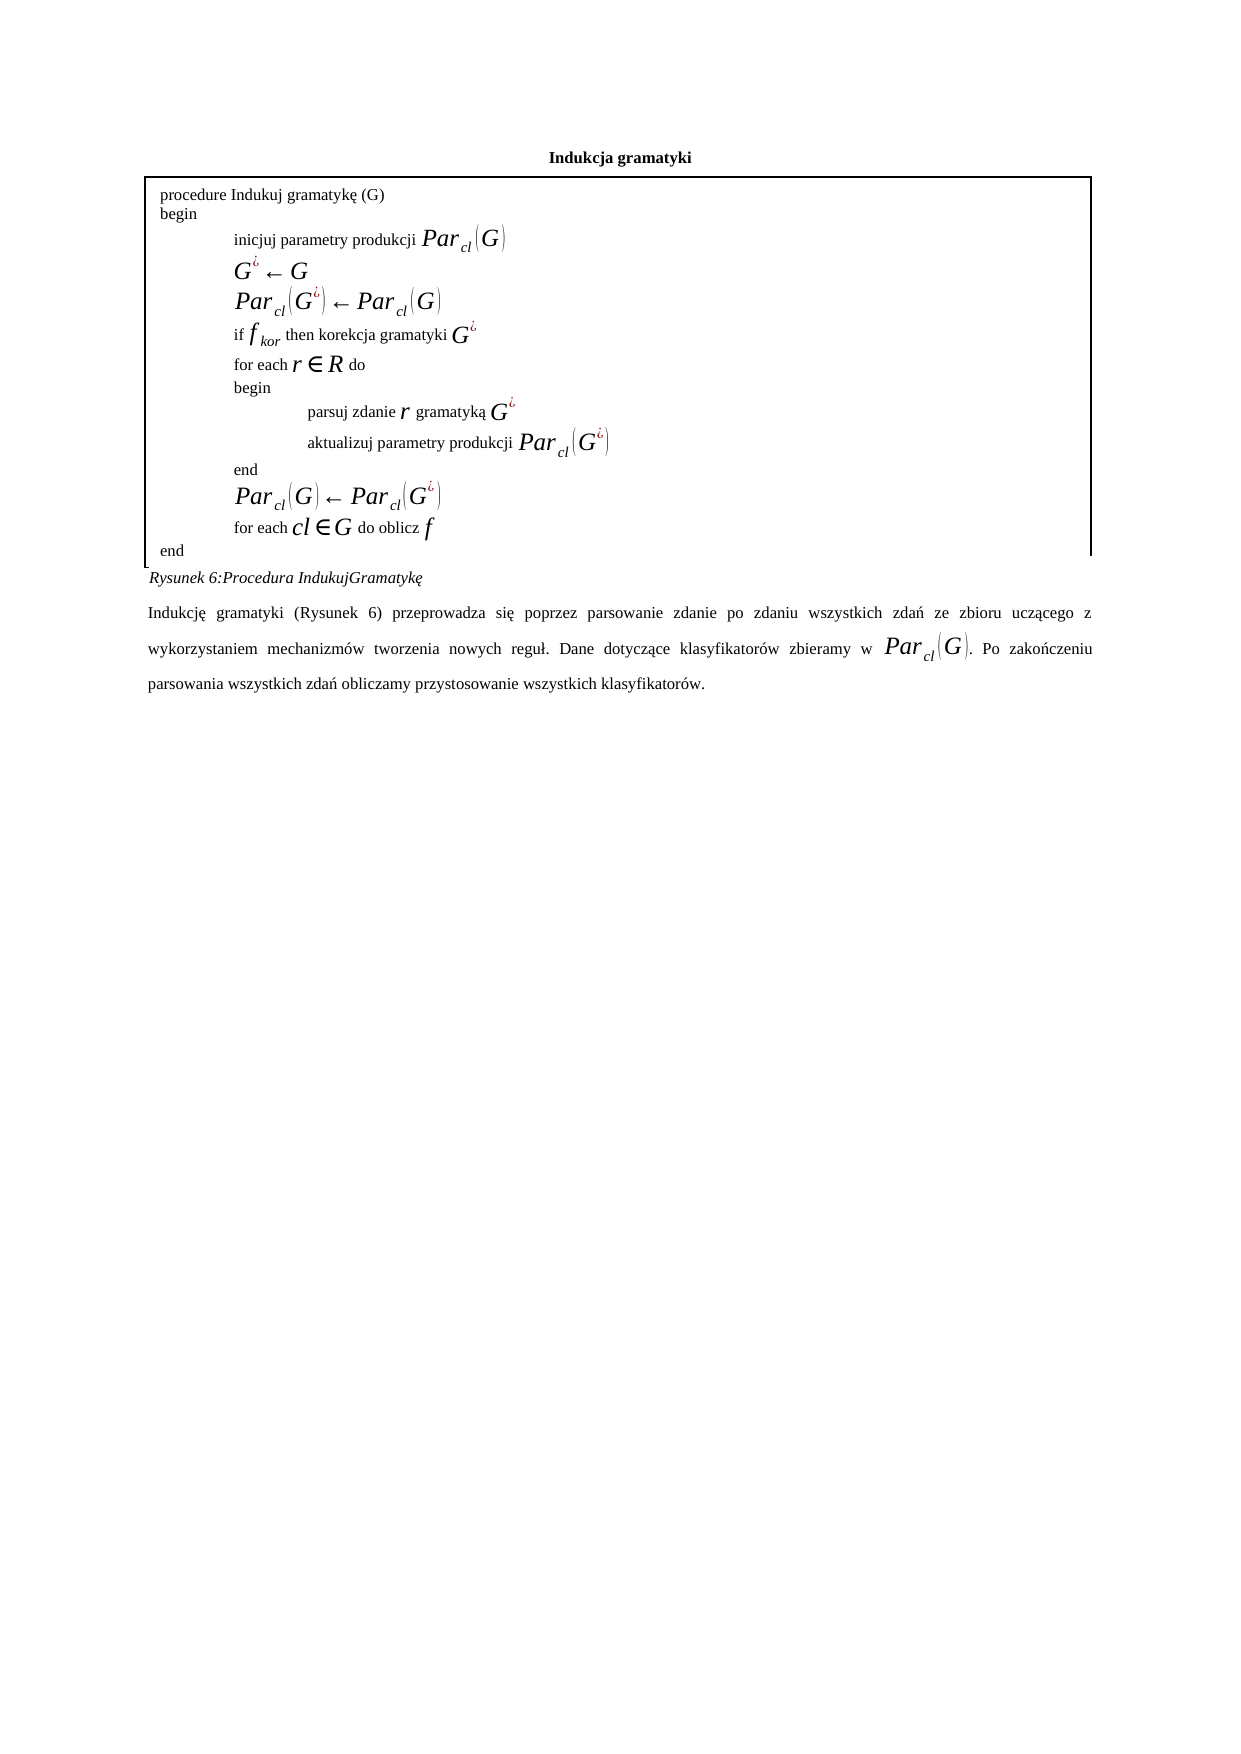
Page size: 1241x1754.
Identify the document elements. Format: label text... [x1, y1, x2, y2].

text Indukcję gramatyki (Rysunek 6) przeprowadza się poprzez parsowanie zdanie po zdaniu wszystkich zdań ze zbioru uczącego z wykorzystaniem mechanizmów tworzenia nowych reguł. Dane dotyczące klasyfikatorów zbieramy w . Po zakończeniu parsowania wszystkich zdań obliczamy przystosowanie wszystkich klasyfikatorów. [148, 588, 1093, 693]
text Indukcja gramatyki [148, 148, 1093, 167]
